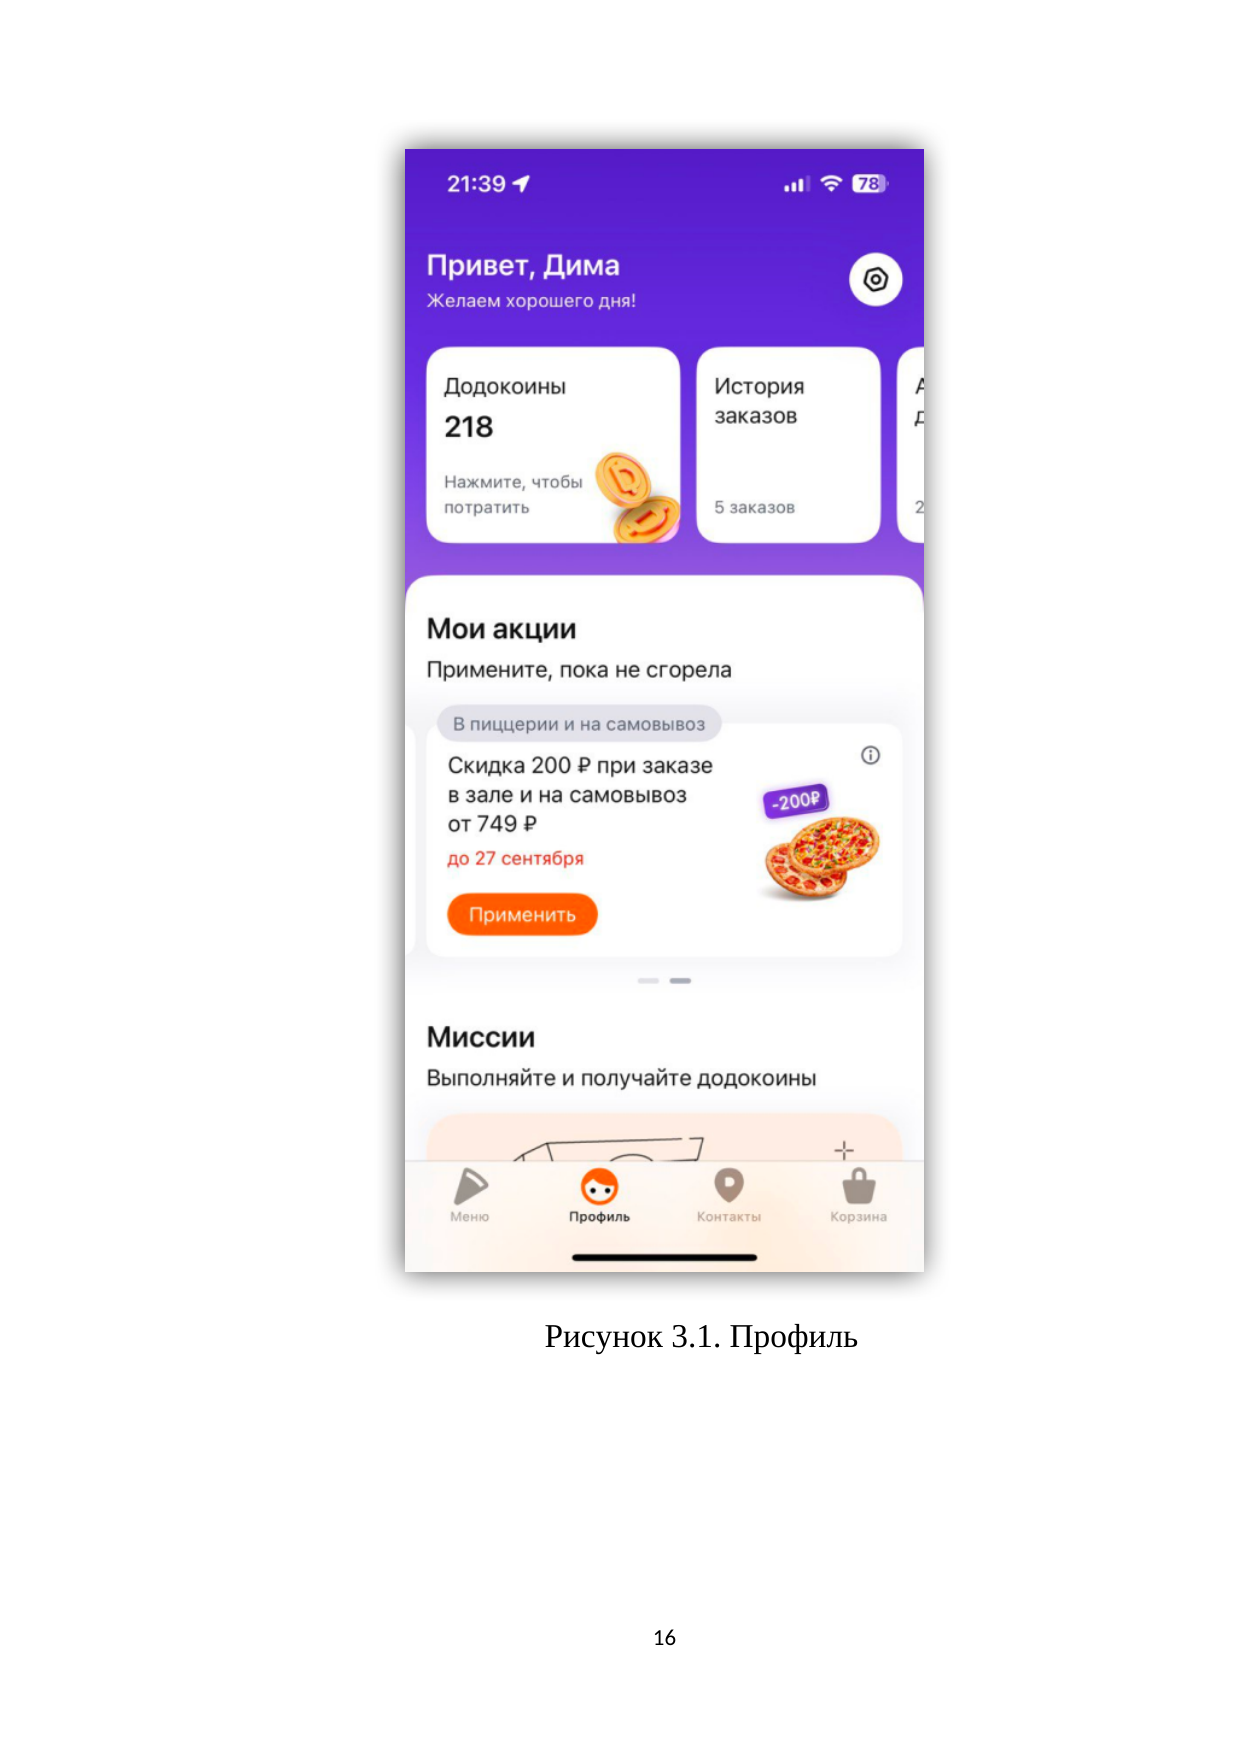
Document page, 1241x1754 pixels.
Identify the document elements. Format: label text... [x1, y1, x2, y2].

picture [405, 149, 924, 1272]
text Рисунок 3.1. Профиль [177, 1317, 1152, 1355]
